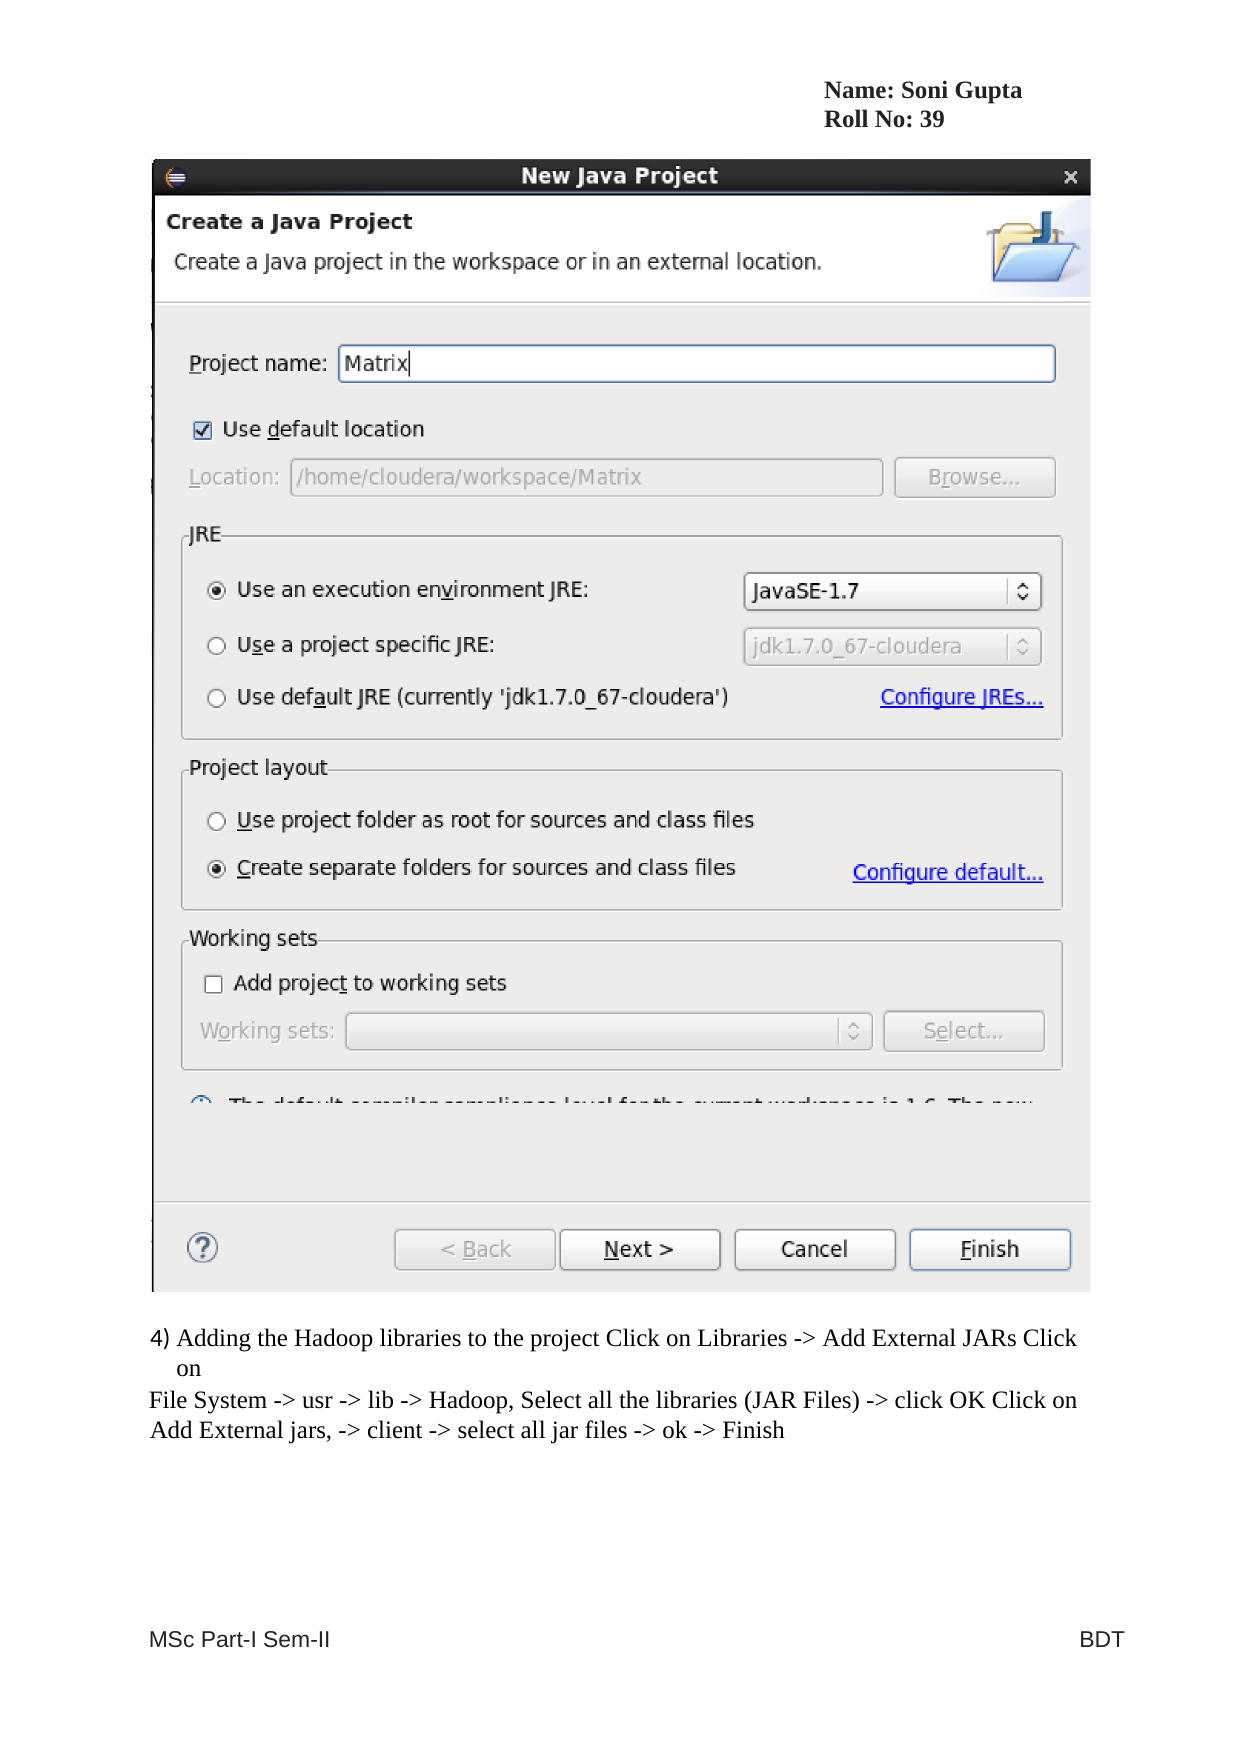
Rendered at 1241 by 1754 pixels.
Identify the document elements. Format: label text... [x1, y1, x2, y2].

list Adding the Hadoop libraries to the project Click on Libraries -> Add External JARs Click on [150, 1322, 1090, 1382]
picture [150, 158, 1091, 1292]
text File System -> usr -> lib -> Hadoop, Select all the libraries (JAR Files) -> click OK Click on Add External jars, -> client -> select all jar files -> ok -> Finish [148, 1386, 1090, 1444]
